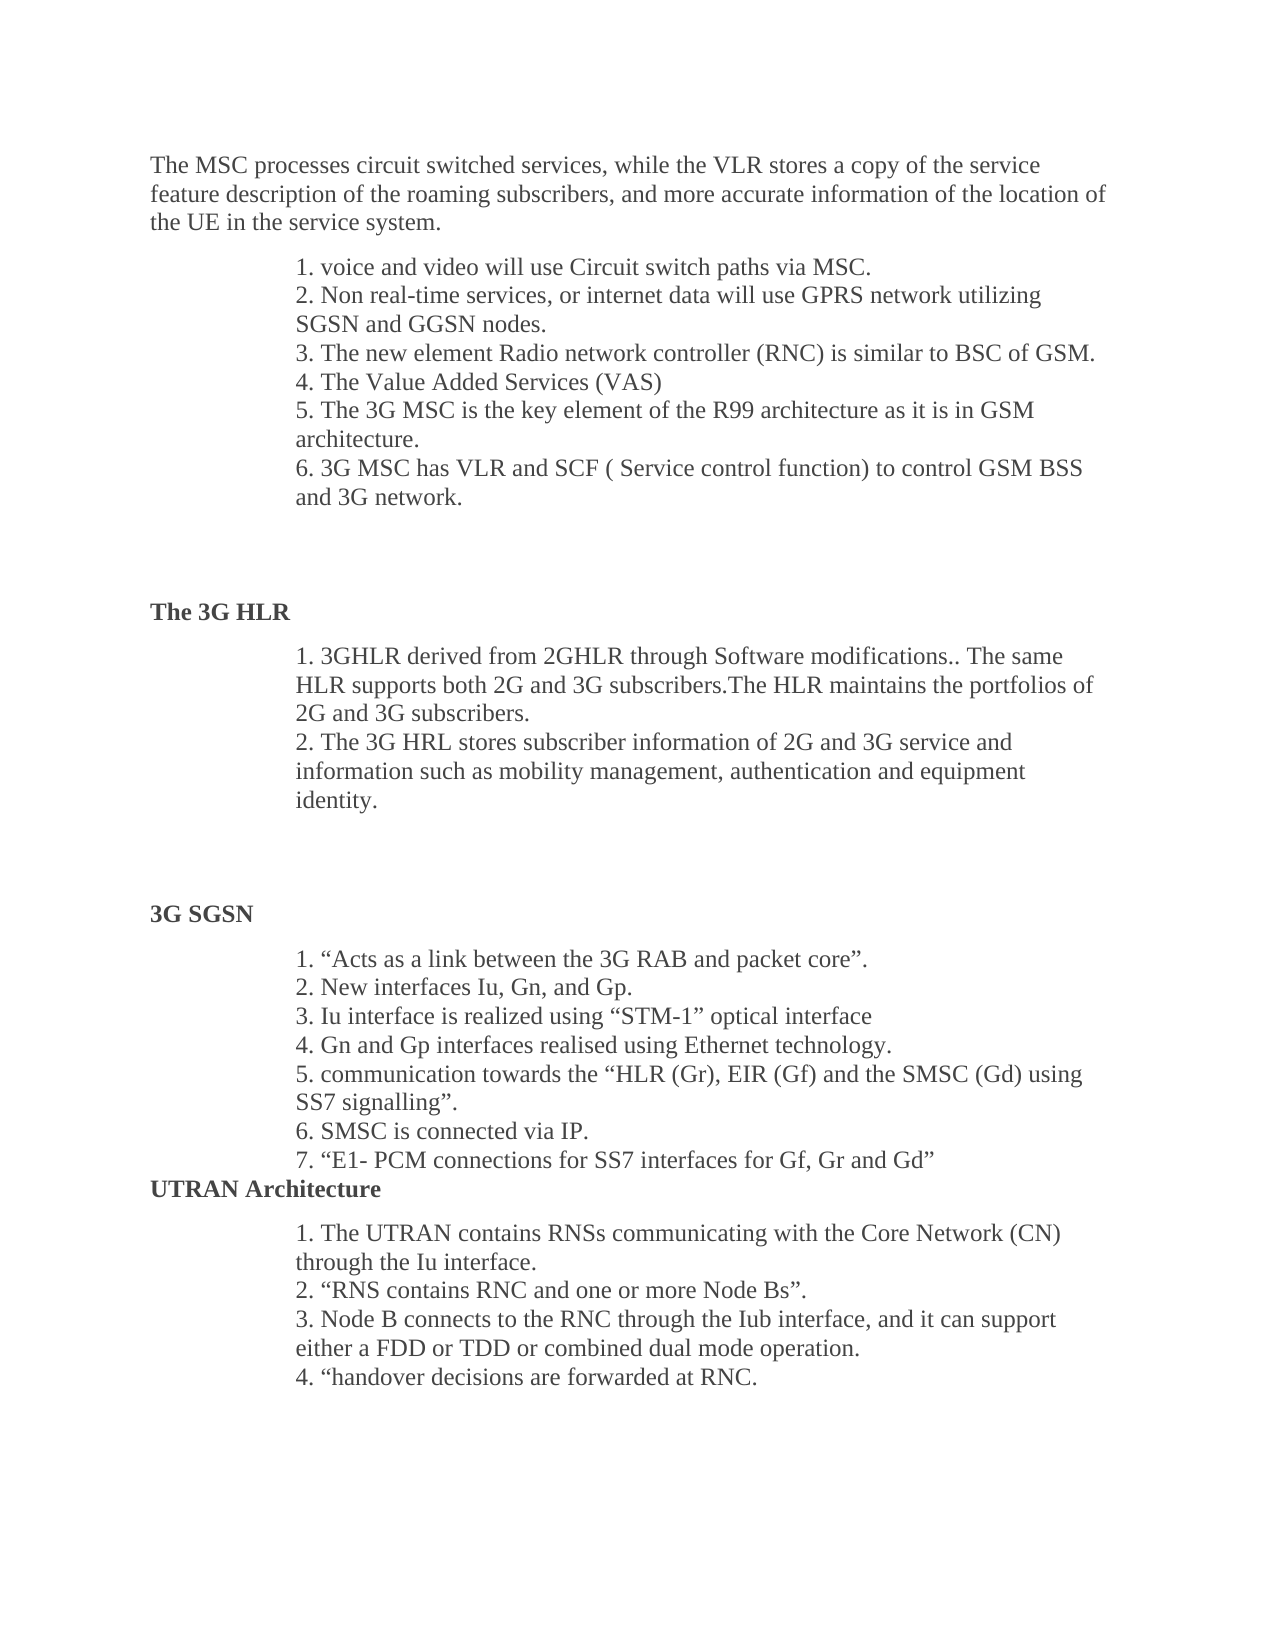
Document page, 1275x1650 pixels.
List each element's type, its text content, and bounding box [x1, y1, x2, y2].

text UTRAN Architecture [150, 1174, 1109, 1202]
text The 3G HLR [150, 597, 1109, 625]
text 1. 3GHLR derived from 2GHLR through Software modifications.. The same HLR supports both 2G and 3G subscribers.The HLR maintains the portfolios of 2G and 3G subscribers. 2. The 3G HRL stores subscriber information of 2G and 3G service and information such as mobility management, authentication and equipment identity. [295, 641, 1109, 813]
text The MSC processes circuit switched services, while the VLR stores a copy of the service feature description of the roaming subscribers, and more accurate information of the location of the UE in the service system. [150, 150, 1109, 236]
text 1. voice and video will use Circuit switch paths via MSC. 2. Non real-time services, or internet data will use GPRS network utilizing SGSN and GGSN nodes. 3. The new element Radio network controller (RNC) is similar to BSC of GSM. 4. The Value Added Services (VAS) 5. The 3G MSC is the key element of the R99 architecture as it is in GSM architecture. 6. 3G MSC has VLR and SCF ( Service control function) to control GSM BSS and 3G network. [295, 252, 1109, 511]
text 3G SGSN [150, 899, 1109, 928]
text 1. The UTRAN contains RNSs communicating with the Core Network (CN) through the Iu interface. 2. “RNS contains RNC and one or more Node Bs”. 3. Node B connects to the RNC through the Iub interface, and it can support either a FDD or TDD or combined dual mode operation. 4. “handover decisions are forwarded at RNC. [295, 1218, 1109, 1391]
text 1. “Acts as a link between the 3G RAB and packet core”. 2. New interfaces Iu, Gn, and Gp. 3. Iu interface is realized using “STM-1” optical interface 4. Gn and Gp interfaces realised using Ethernet technology. 5. communication towards the “HLR (Gr), EIR (Gf) and the SMSC (Gd) using SS7 signalling”. 6. SMSC is connected via IP. 7. “E1- PCM connections for SS7 interfaces for Gf, Gr and Gd” [295, 944, 1109, 1174]
